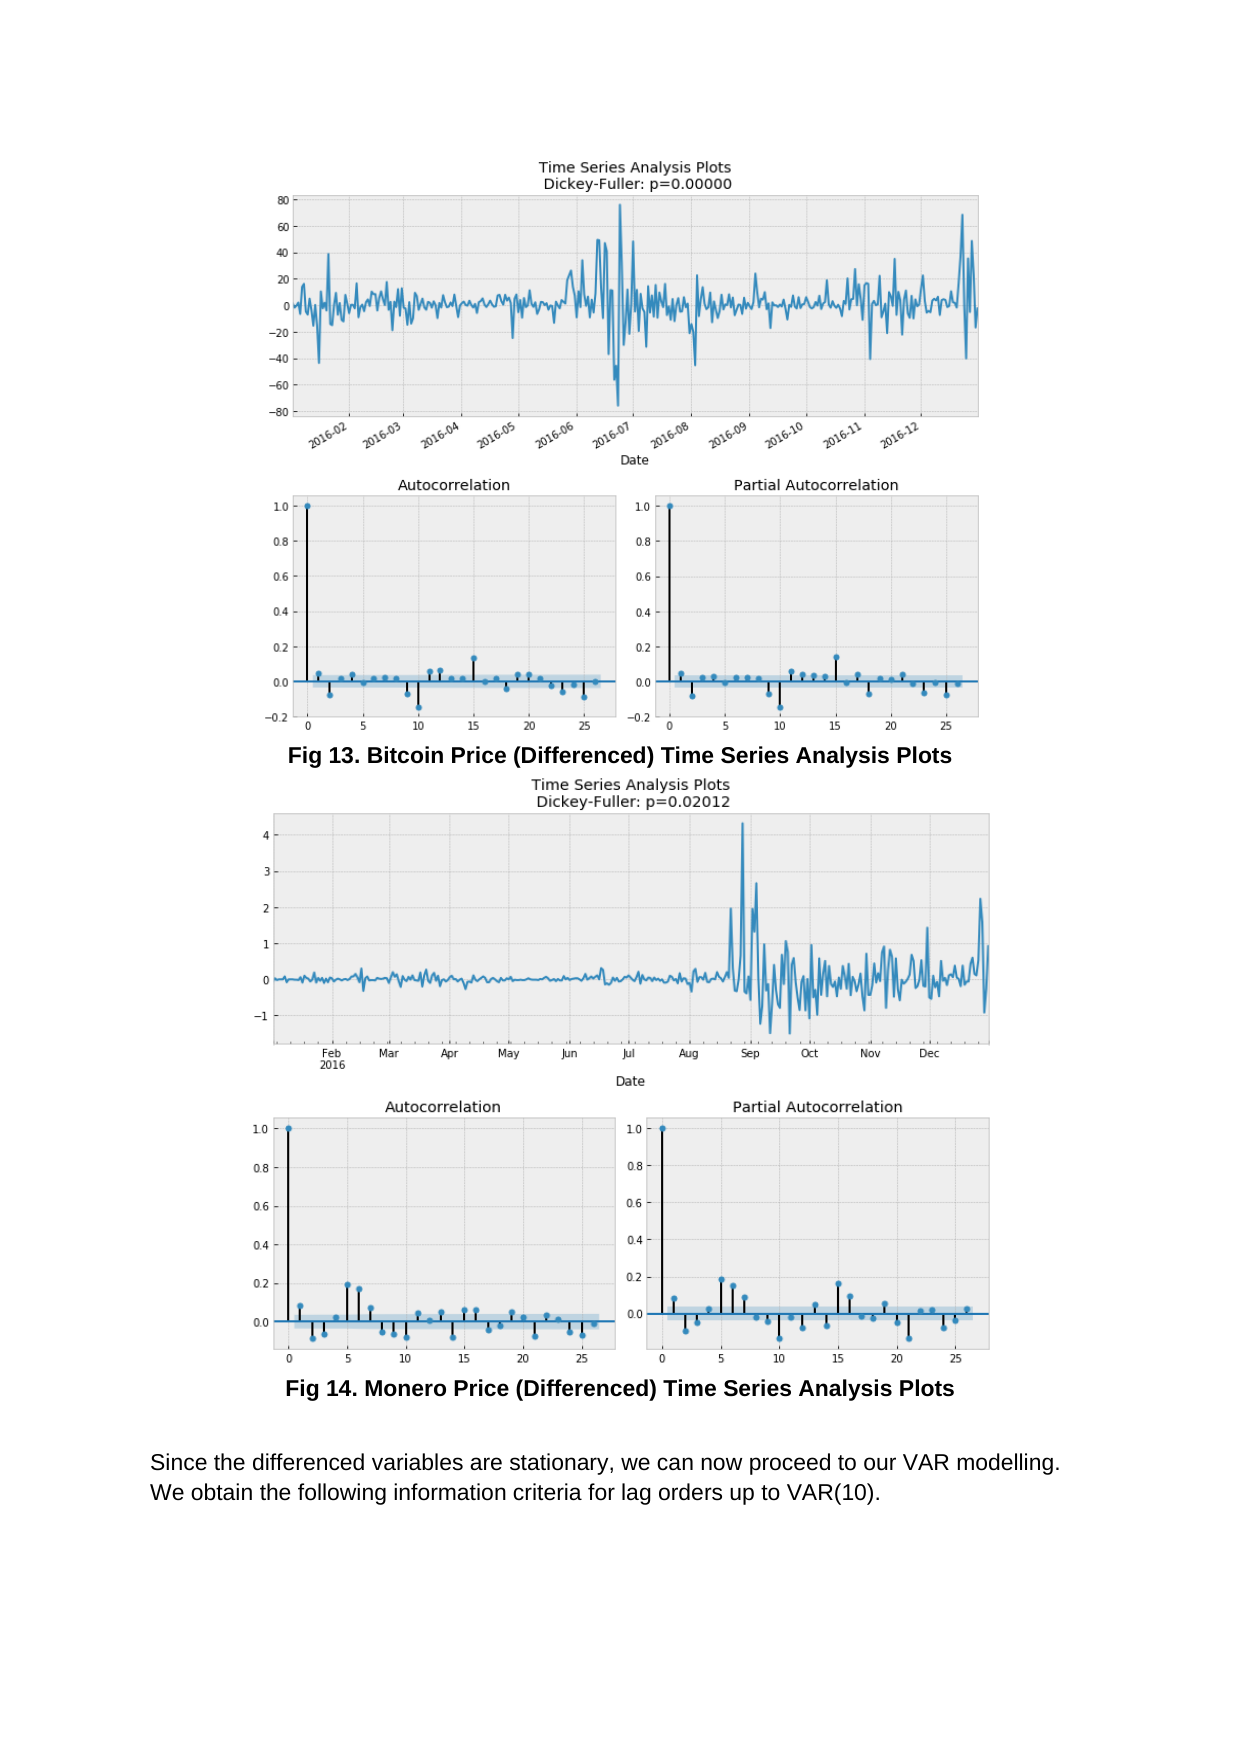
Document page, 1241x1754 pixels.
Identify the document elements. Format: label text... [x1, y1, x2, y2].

text Fig 13. Bitcoin Price (Differenced) Time Series Analysis Plots [150, 742, 1090, 768]
text Since the differenced variables are stationary, we can now proceed to our VAR modelling. We obtain the following information criteria for lag orders up to VAR(10). [150, 1449, 1090, 1506]
picture [246, 772, 995, 1371]
text Fig 14. Monero Price (Differenced) Time Series Analysis Plots [150, 1375, 1090, 1401]
picture [257, 155, 983, 738]
